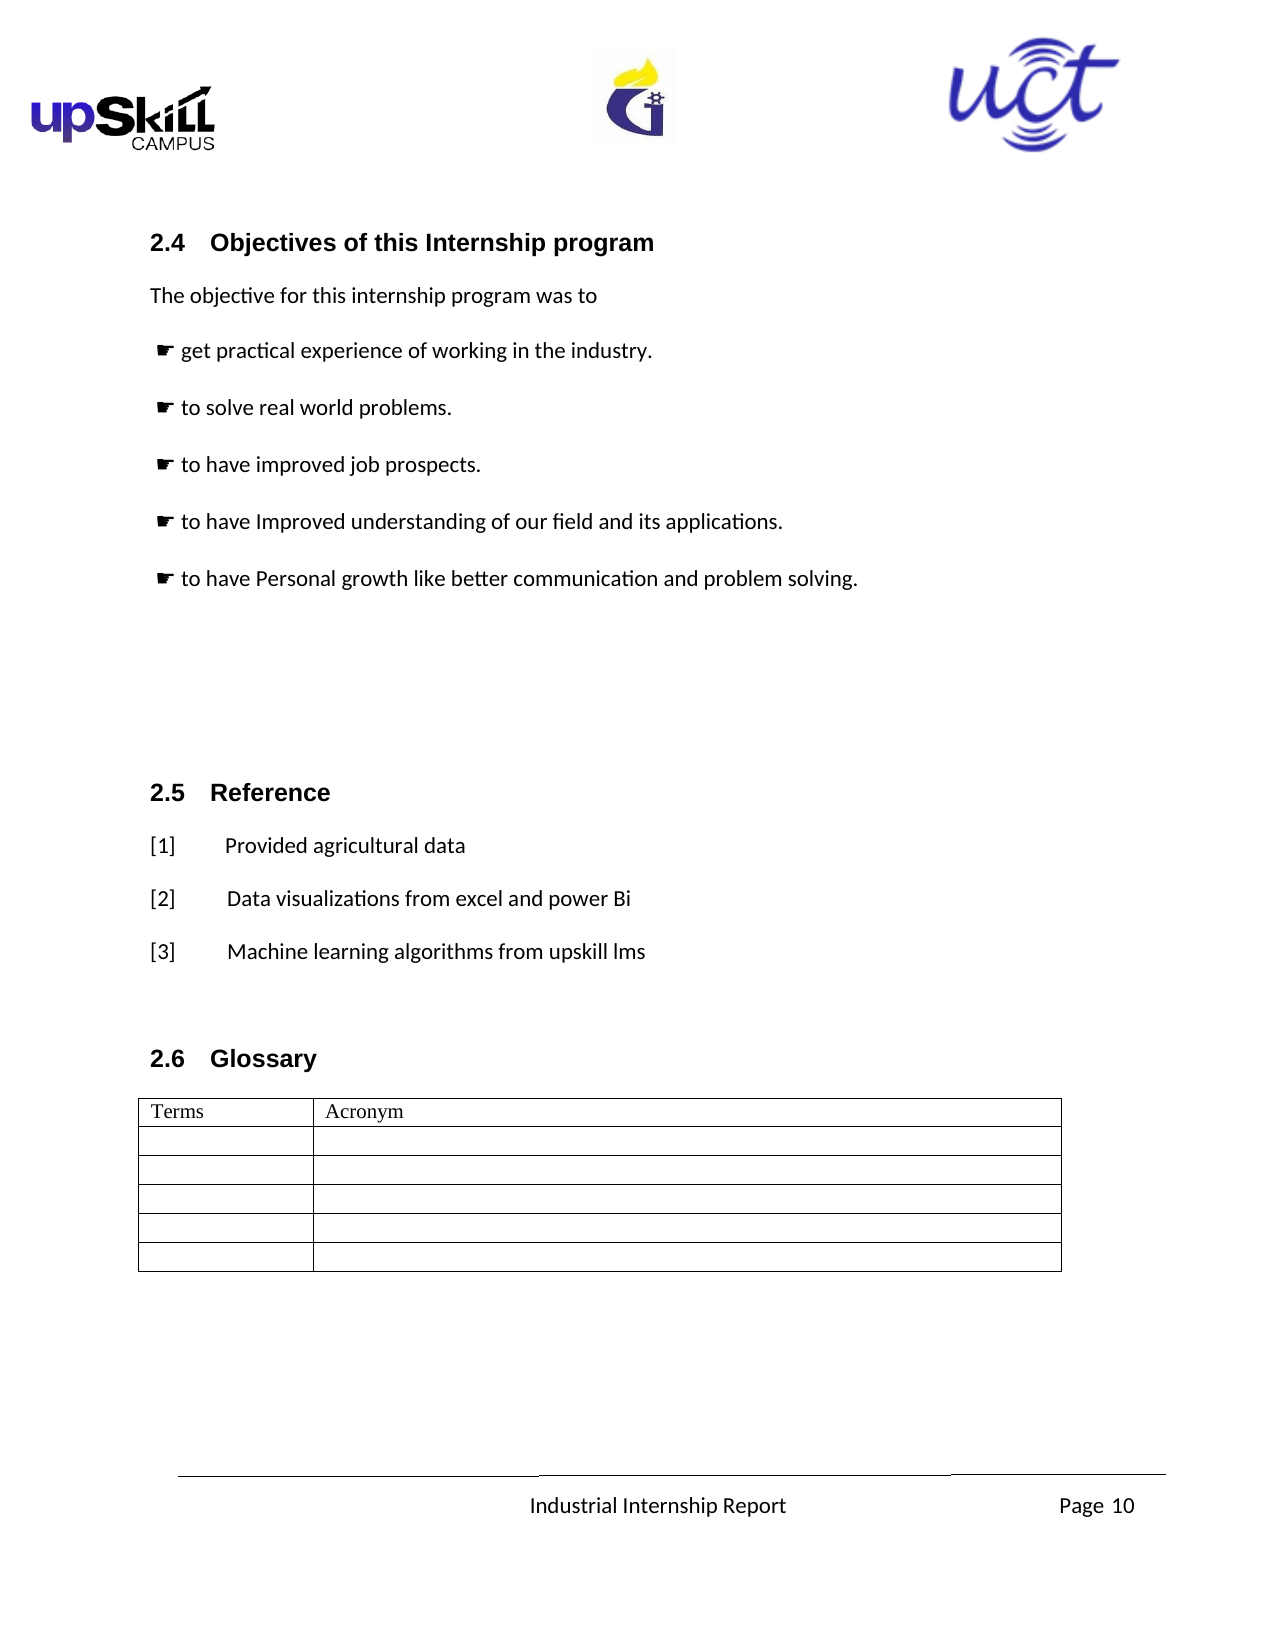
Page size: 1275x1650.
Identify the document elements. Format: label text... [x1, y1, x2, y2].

table_cell [314, 1243, 1061, 1271]
picture [0, 73, 246, 154]
text ☛ to solve real world problems. [150, 391, 1134, 422]
table_cell [314, 1185, 1061, 1213]
text [3] Machine learning algorithms from upskill lms [150, 937, 1134, 966]
table_cell [314, 1127, 1061, 1155]
table_cell [314, 1156, 1061, 1184]
text ☛ to have Improved understanding of our field and its applications. [150, 505, 1134, 536]
subtitle Glossary [150, 1048, 1134, 1073]
subtitle Reference [150, 781, 1134, 806]
table_cell [139, 1185, 313, 1213]
text ☛ get practical experience of working in the industry. [150, 334, 1134, 366]
table_cell [139, 1156, 313, 1184]
table_header Terms [139, 1099, 313, 1126]
table_cell [139, 1243, 313, 1271]
subtitle Objectives of this Internship program [150, 231, 1134, 256]
table_header Acronym [314, 1099, 1061, 1126]
text ☛ to have improved job prospects. [150, 448, 1134, 479]
table_cell [139, 1127, 313, 1155]
text [2] Data visualizations from excel and power Bi [150, 884, 1134, 912]
text ☛ to have Personal growth like better communication and problem solving. [150, 561, 1134, 593]
table_cell [314, 1214, 1061, 1242]
picture [593, 48, 682, 154]
text [1] Provided agricultural data [150, 831, 1134, 859]
picture [946, 28, 1125, 154]
table_cell [139, 1214, 313, 1242]
text The objective for this internship program was to [150, 281, 1134, 309]
